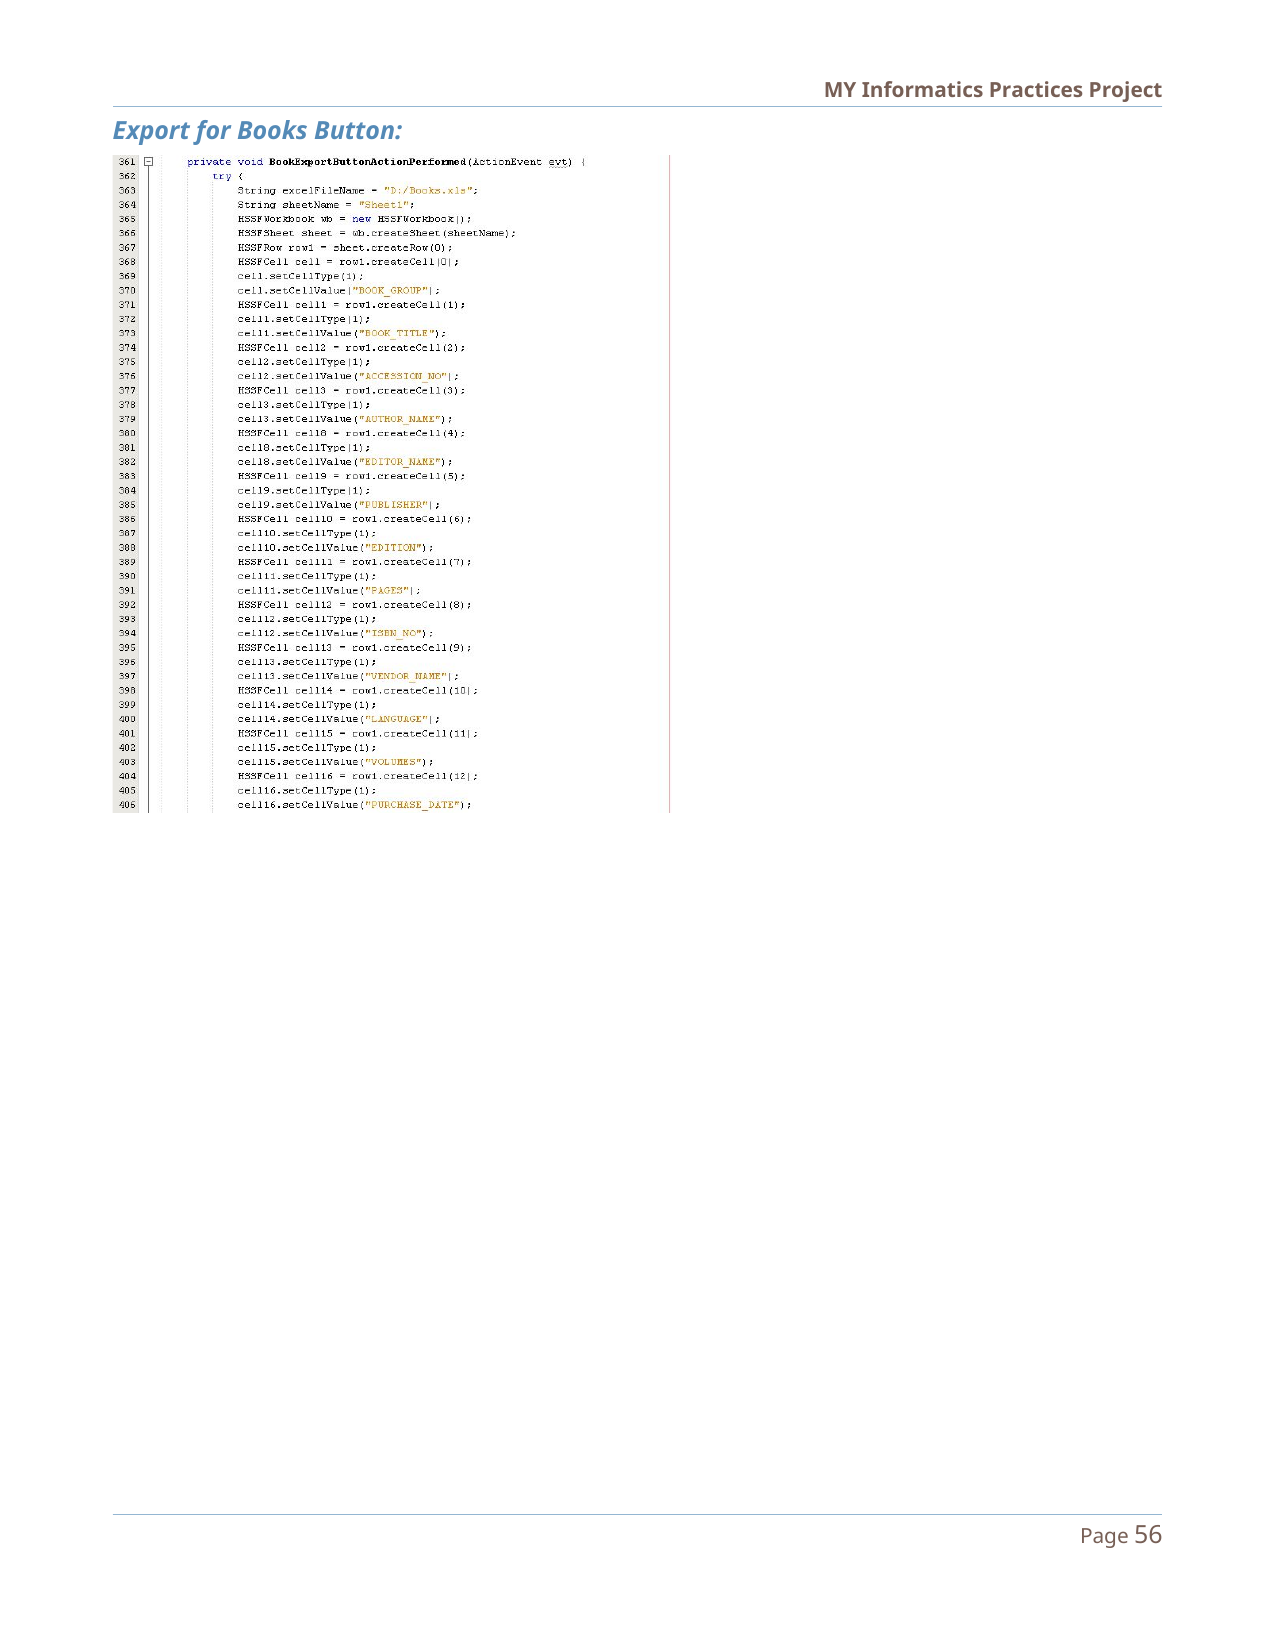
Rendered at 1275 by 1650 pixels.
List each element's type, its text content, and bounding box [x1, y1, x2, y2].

picture [112, 155, 1048, 813]
